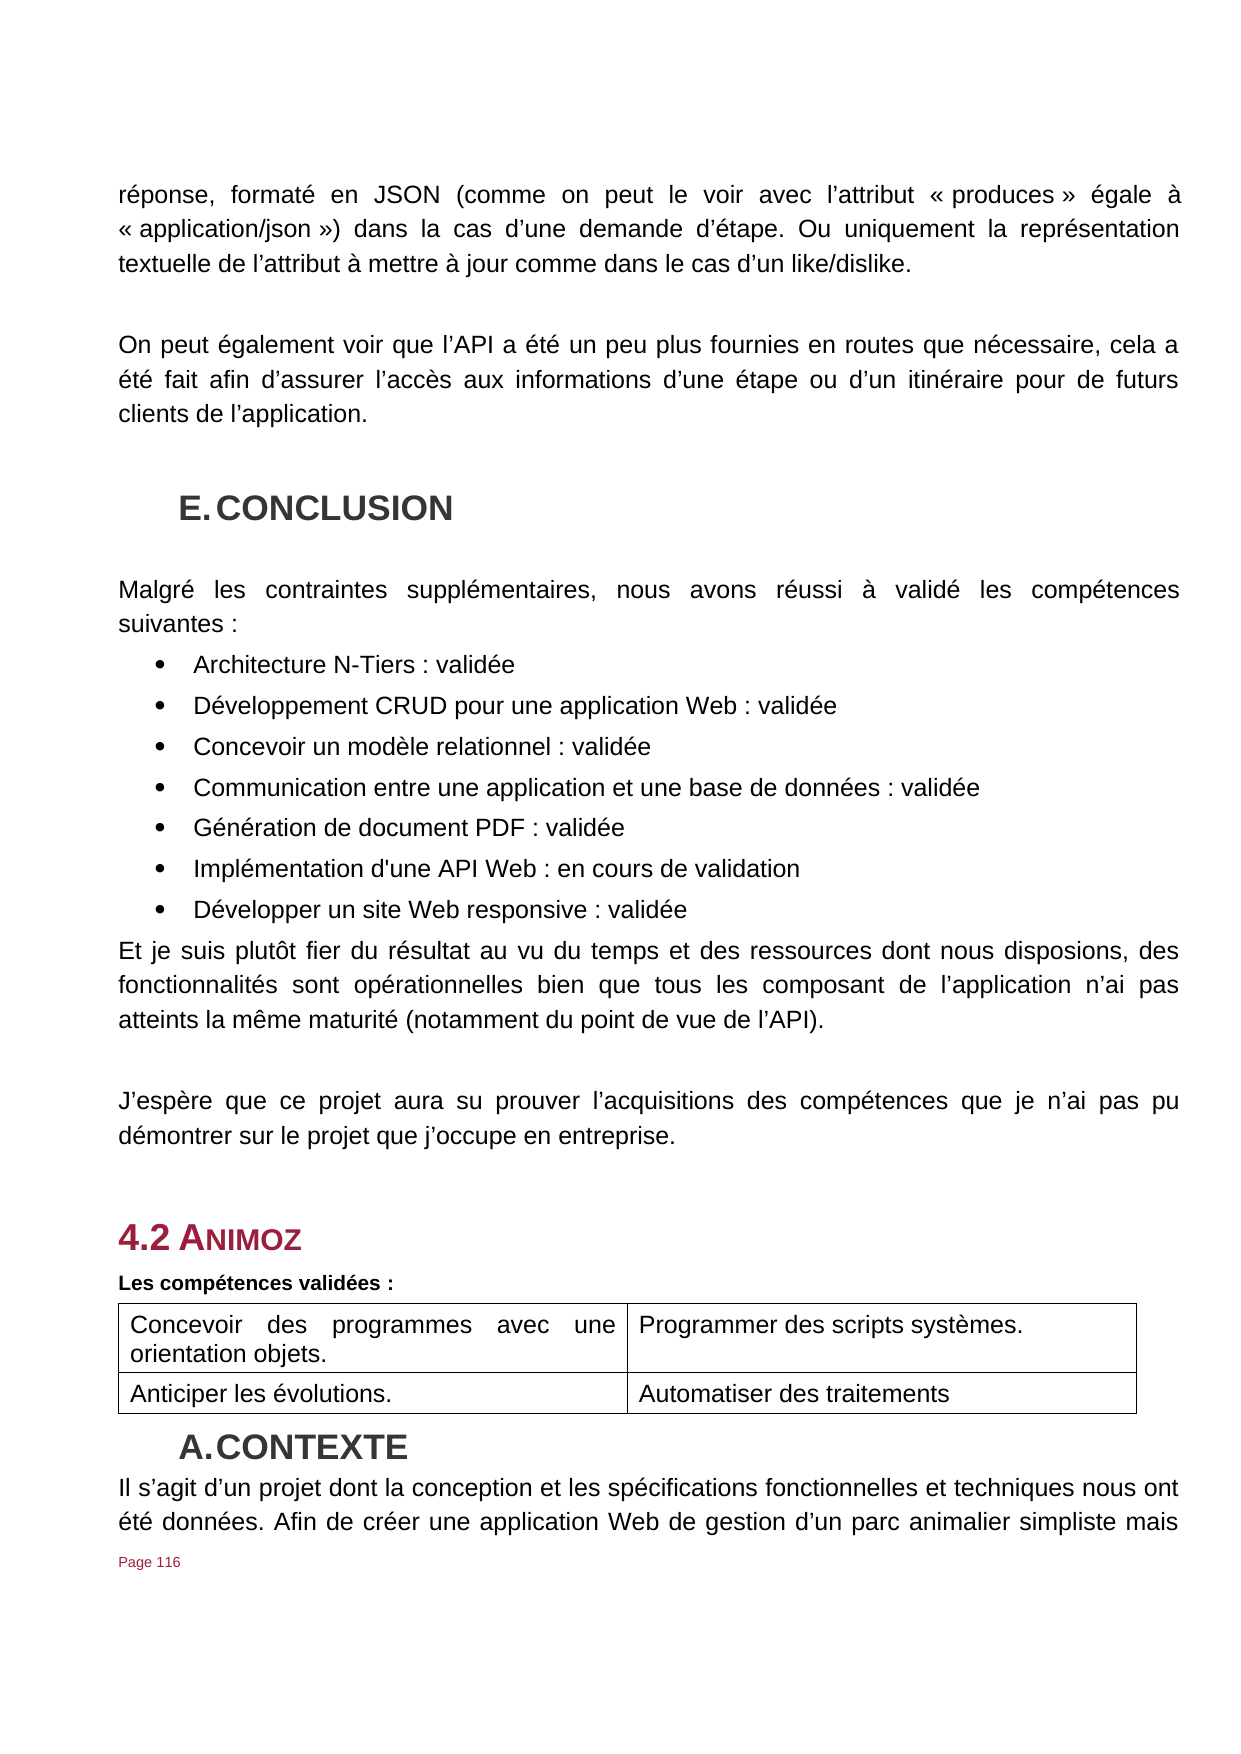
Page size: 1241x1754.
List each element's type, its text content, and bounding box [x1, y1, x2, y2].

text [118, 1473, 1181, 1536]
list Architecture N-Tiers : validée [156, 650, 1181, 679]
text Et je suis plutôt fier du résultat au vu du temps et des ressources dont nous disposions, des fonctionnalités sont opérationnelles bien que tous les composant de l’application n’ai pas atteints la même maturité (notamment du point de vue de l’API). [118, 936, 1181, 1033]
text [118, 180, 1181, 278]
table_cell Anticiper les évolutions. [119, 1373, 627, 1412]
list Génération de document PDF : validée [156, 813, 1181, 842]
text Malgré les contraintes supplémentaires, nous avons réussi à validé les compétences suivantes : [118, 575, 1181, 638]
table_header Programmer des scripts systèmes. [628, 1304, 1136, 1372]
list Développement CRUD pour une application Web : validée [156, 691, 1181, 720]
list Implémentation d'une API Web : en cours de validation [156, 854, 1181, 883]
list Développer un site Web responsive : validée [156, 895, 1181, 924]
table_header Concevoir des programmes avec une orientation objets. [119, 1304, 627, 1372]
table_cell Automatiser des traitements [628, 1373, 1136, 1412]
text Les compétences validées : [118, 1270, 1181, 1294]
list Communication entre une application et une base de données : validée [156, 772, 1181, 801]
text J’espère que ce projet aura su prouver l’acquisitions des compétences que je n’ai pas pu démontrer sur le projet que j’occupe en entreprise. [118, 1086, 1181, 1149]
subtitle Conclusion [178, 487, 1181, 528]
list Concevoir un modèle relationnel : validée [156, 732, 1181, 761]
subtitle Contexte [178, 1426, 1181, 1467]
text On peut également voir que l’API a été un peu plus fournies en routes que nécessaire, cela a été fait afin d’assurer l’accès aux informations d’une étape ou d’un itinéraire pour de futurs clients de l’application. [118, 330, 1181, 428]
subtitle Animoz [118, 1215, 1181, 1258]
